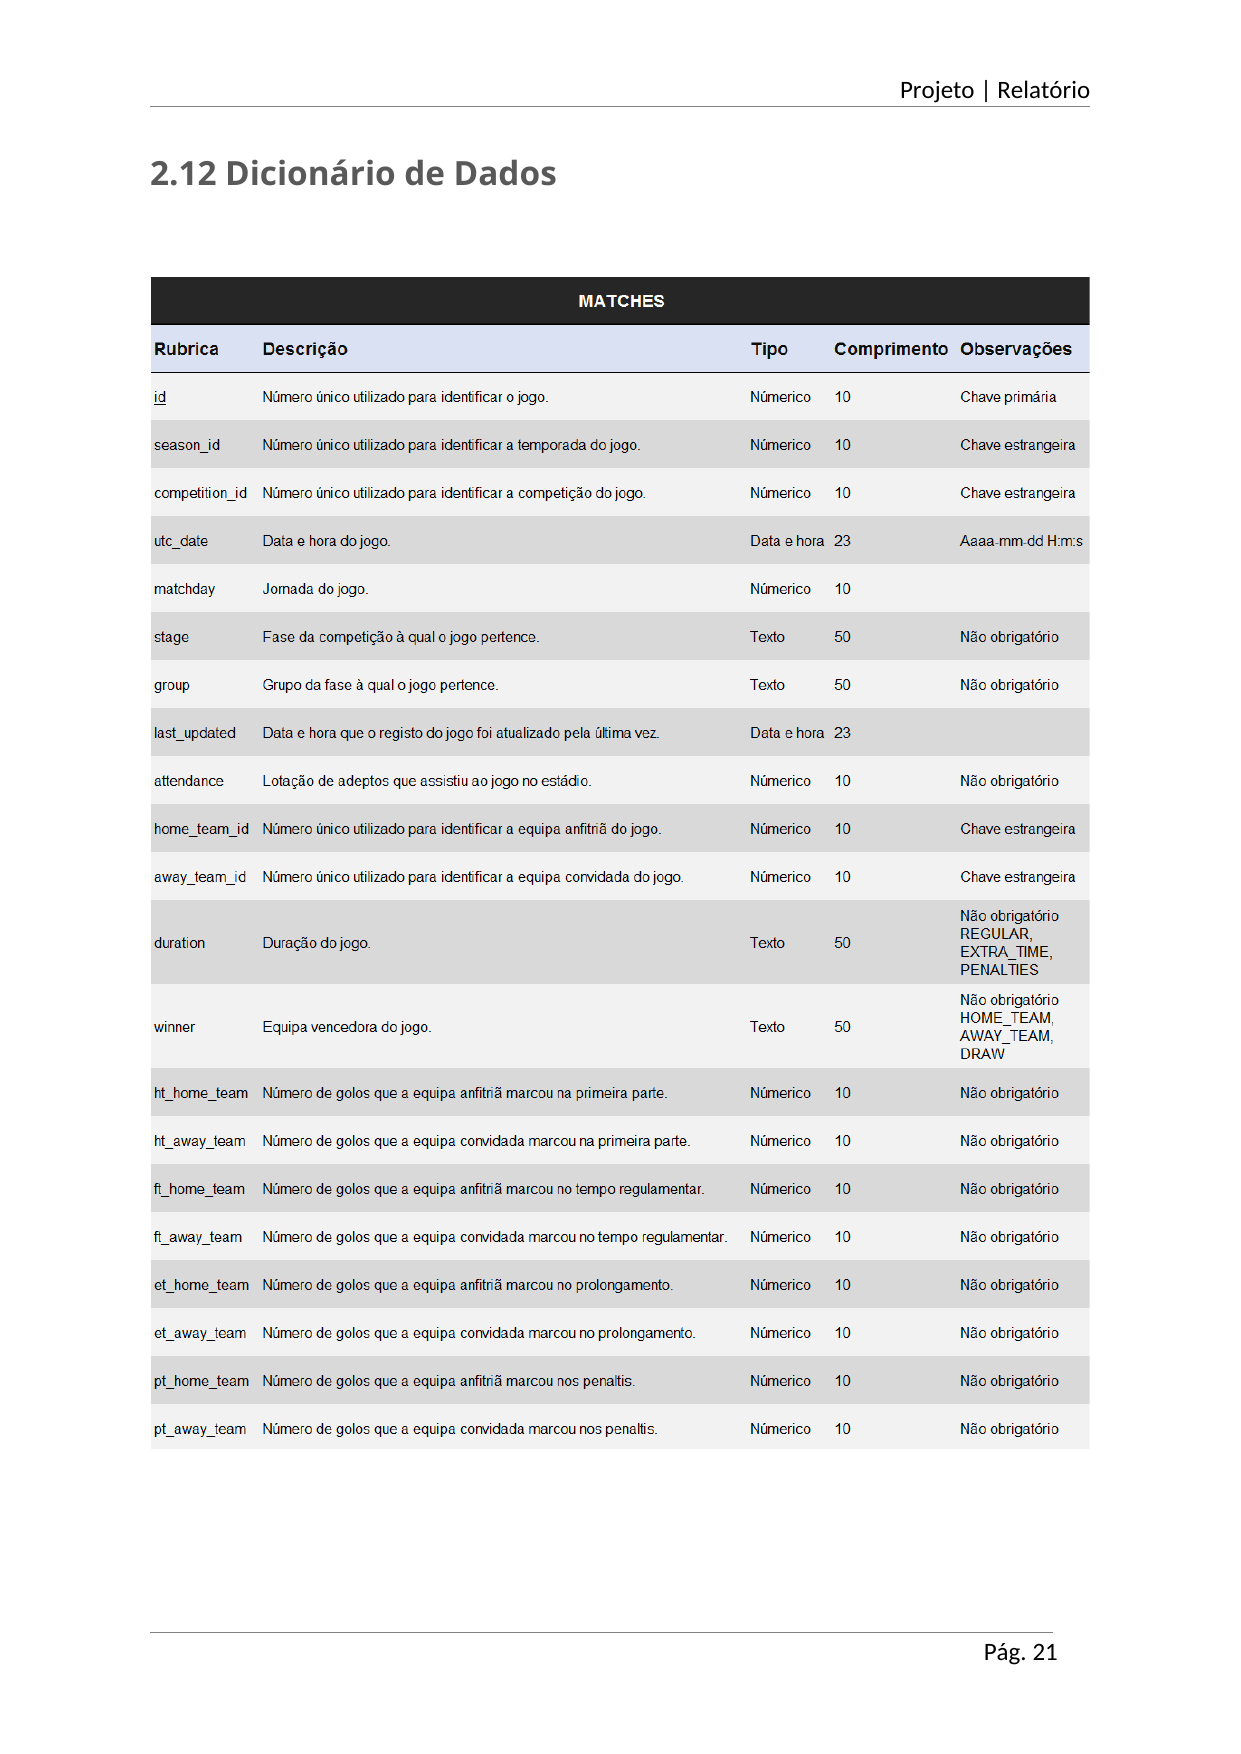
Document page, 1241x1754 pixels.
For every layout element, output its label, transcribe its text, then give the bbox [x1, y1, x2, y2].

picture [150, 276, 1090, 1449]
subtitle Dicionário de Dados [150, 150, 1090, 195]
